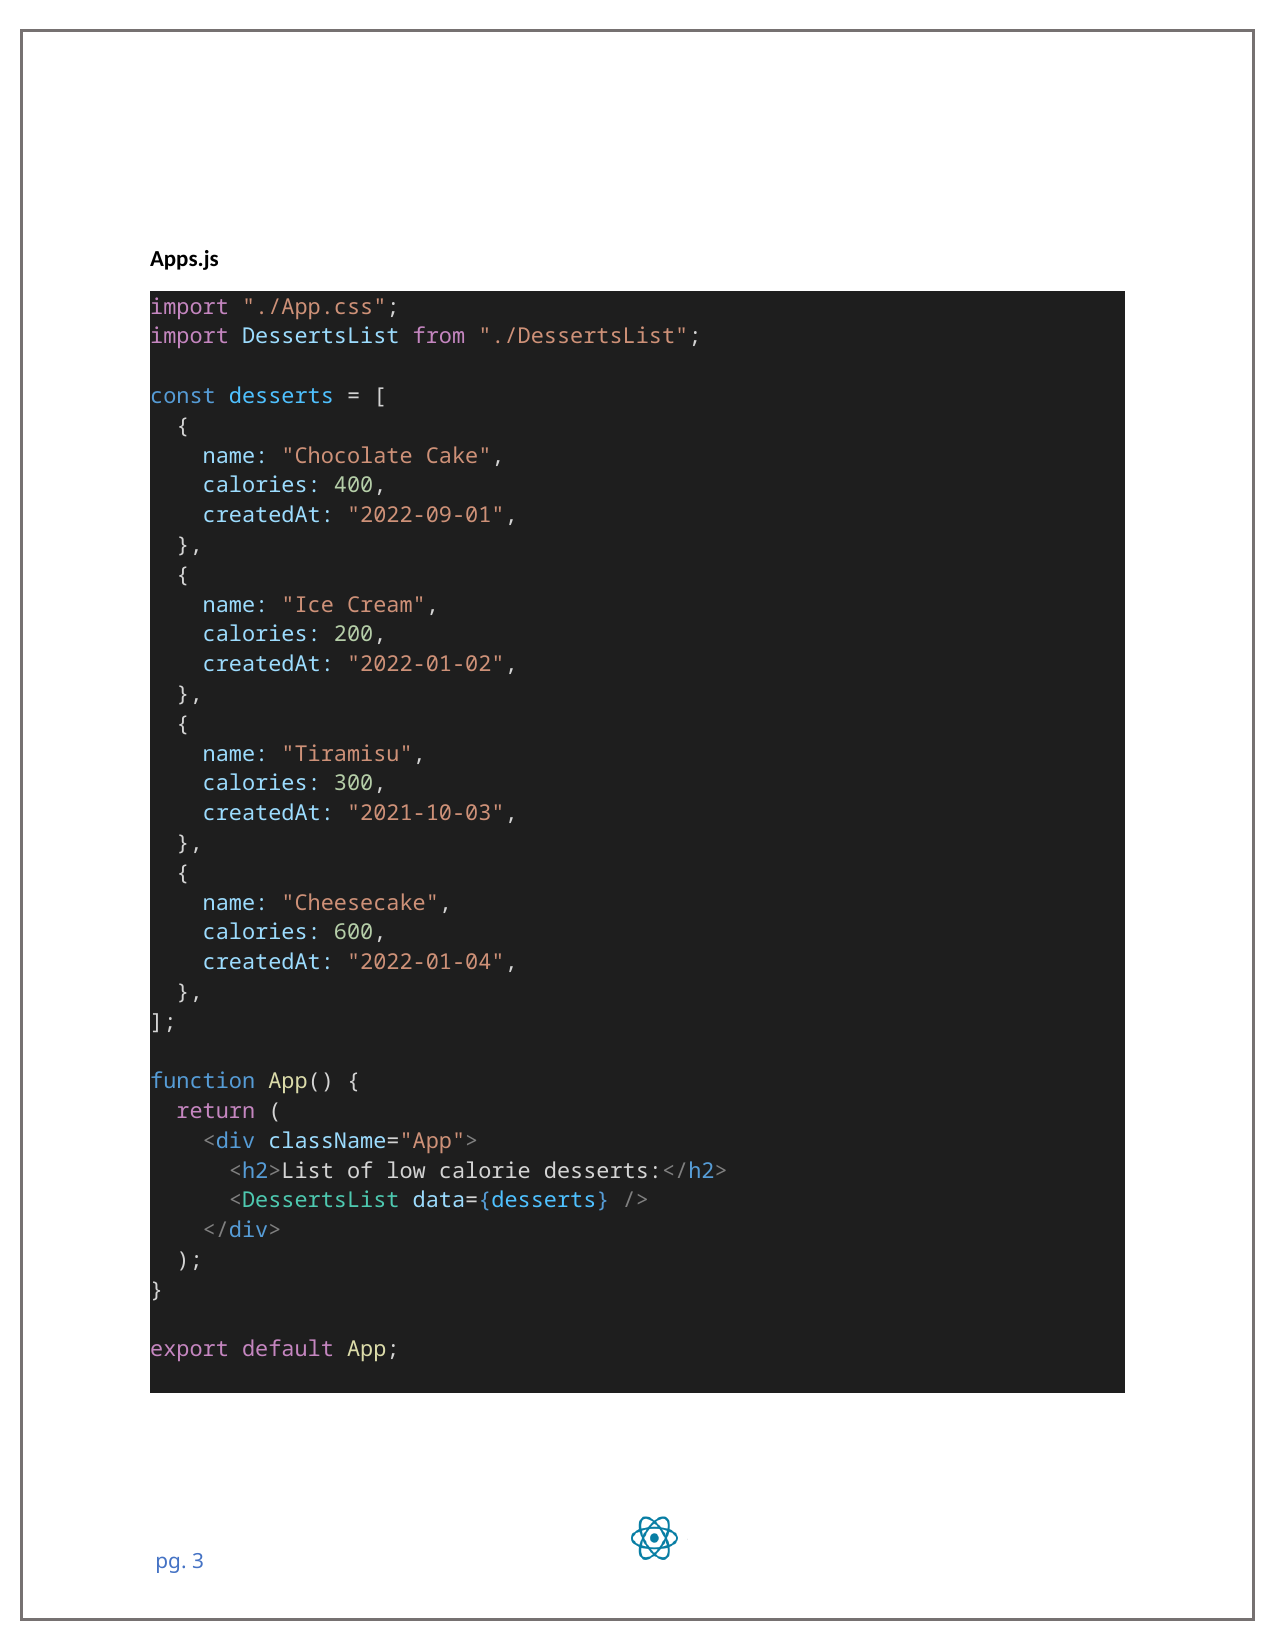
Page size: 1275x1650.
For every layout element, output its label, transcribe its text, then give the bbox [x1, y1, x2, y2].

text import "./App.css"; [150, 291, 1125, 320]
text calories: 300, [150, 767, 1125, 797]
text }, [150, 529, 1125, 559]
text createdAt: "2022-01-04", [150, 946, 1125, 976]
text </div> [150, 1214, 1125, 1244]
text const desserts = [ [150, 380, 1125, 410]
text <h2>List of low calorie desserts:</h2> [150, 1154, 1125, 1184]
text <div className="App"> [150, 1125, 1125, 1154]
text export default App; [150, 1333, 1125, 1363]
text }, [150, 827, 1125, 857]
text <DessertsList data={desserts} /> [150, 1184, 1125, 1214]
text createdAt: "2022-01-02", [150, 648, 1125, 678]
picture [620, 1508, 688, 1569]
text { [150, 410, 1125, 439]
text createdAt: "2021-10-03", [150, 797, 1125, 827]
text ); [150, 1244, 1125, 1274]
text function App() { [150, 1065, 1125, 1095]
text import DessertsList from "./DessertsList"; [150, 320, 1125, 350]
text createdAt: "2022-09-01", [150, 499, 1125, 529]
text ]; [150, 1006, 1125, 1035]
text calories: 600, [150, 916, 1125, 946]
text }, [150, 976, 1125, 1006]
text return ( [150, 1095, 1125, 1125]
text Apps.js [150, 244, 1125, 272]
text { [150, 857, 1125, 886]
text } [150, 1274, 1125, 1303]
text name: "Cheesecake", [150, 886, 1125, 916]
text name: "Ice Cream", [150, 588, 1125, 618]
text calories: 400, [150, 469, 1125, 499]
text name: "Chocolate Cake", [150, 439, 1125, 469]
text calories: 200, [150, 618, 1125, 648]
text name: "Tiramisu", [150, 737, 1125, 767]
text { [150, 559, 1125, 588]
text { [150, 708, 1125, 737]
text }, [150, 678, 1125, 708]
